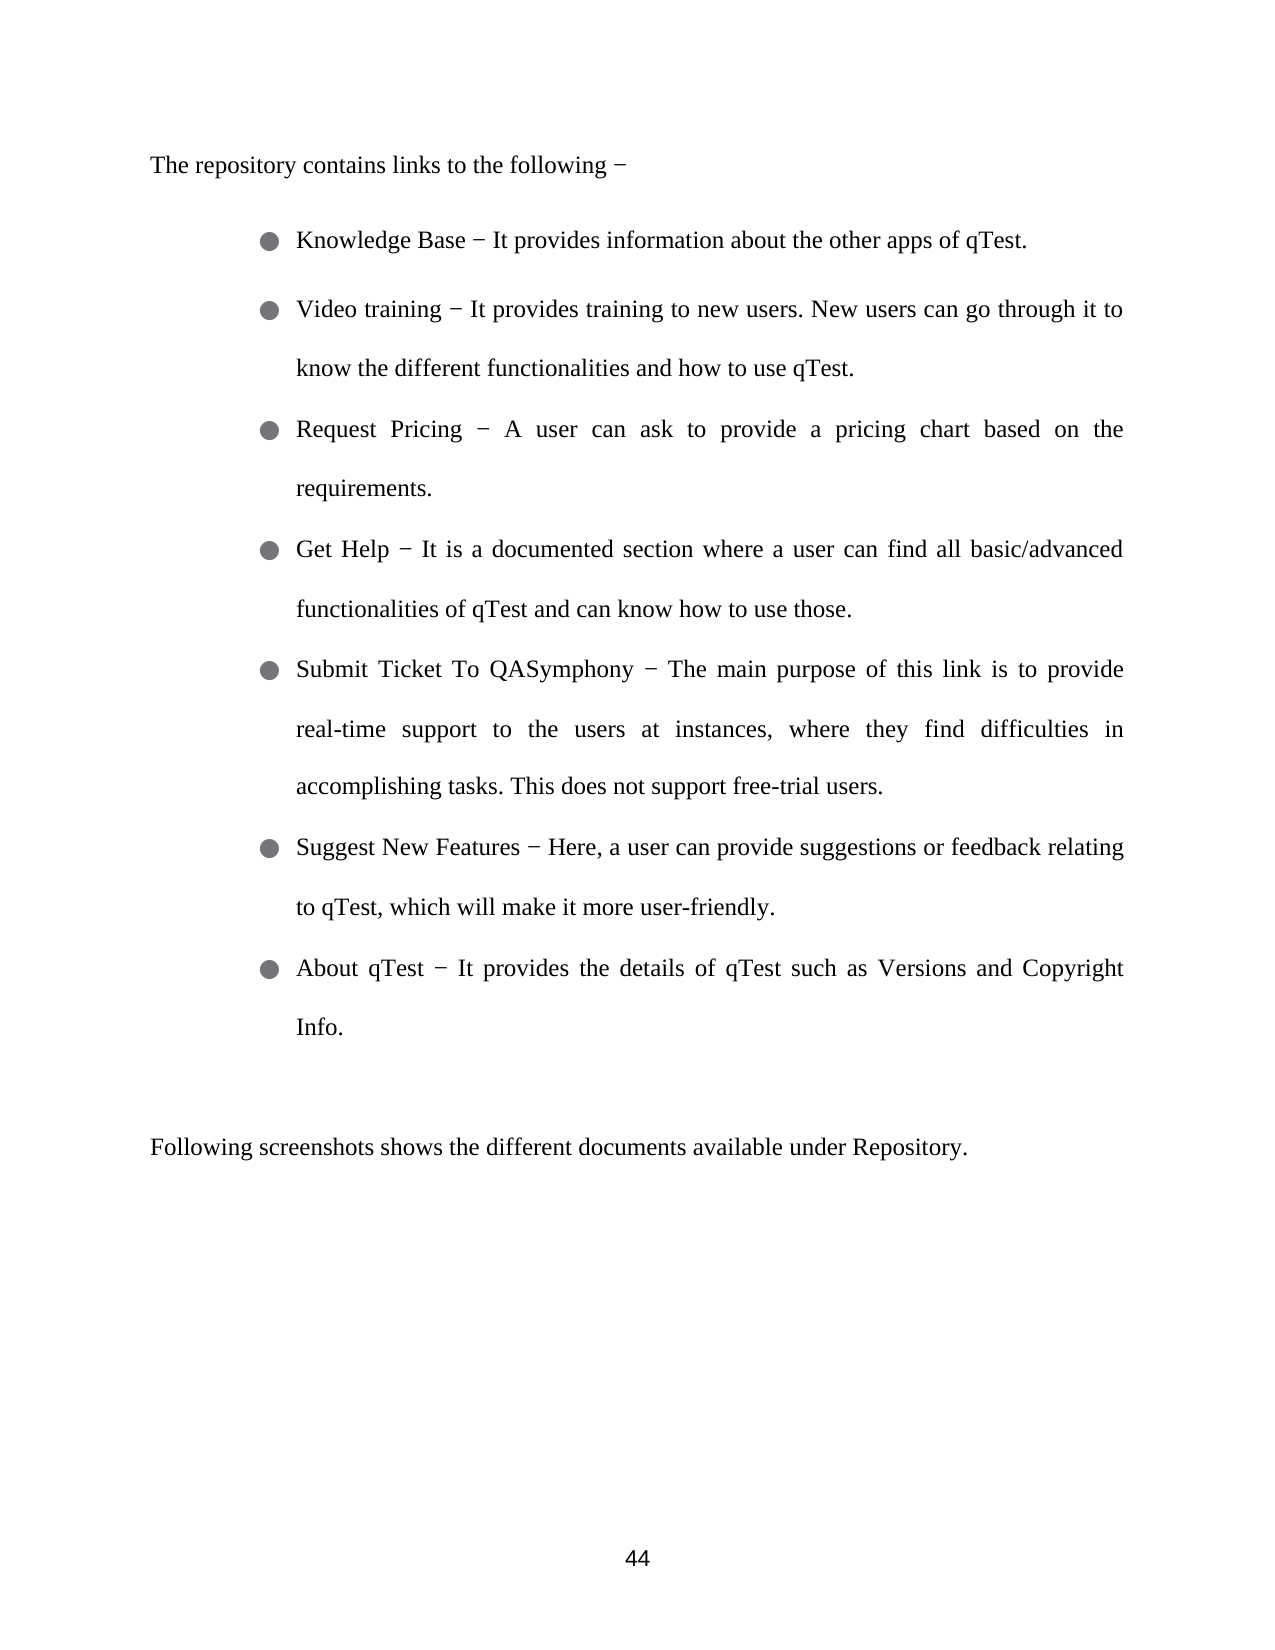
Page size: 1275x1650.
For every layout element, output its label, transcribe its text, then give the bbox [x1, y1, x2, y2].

text Following screenshots shows the different documents available under Repository. [150, 1132, 1125, 1161]
list Knowledge Base − It provides information about the other apps of qTest. [258, 222, 1125, 256]
text The repository contains links to the following − [150, 150, 1125, 179]
list Suggest New Features − Here, a user can provide suggestions or feedback relating to qTest, which will make it more user-friendly. [258, 829, 1125, 921]
list Request Pricing − A user can ask to provide a pricing chart based on the requirements. [258, 411, 1125, 502]
list About qTest − It provides the details of qTest such as Versions and Copyright Info. [258, 949, 1125, 1041]
list Submit Ticket To QASymphony − The main purpose of this link is to provide real-time support to the users at instances, where they find difficulties in accomplishing tasks. This does not support free-trial users. [258, 651, 1125, 800]
list Get Help − It is a documented section where a user can find all basic/advanced functionalities of qTest and can know how to use those. [258, 531, 1125, 622]
list Video training − It provides training to new users. New users can go through it to know the different functionalities and how to use qTest. [258, 290, 1125, 382]
